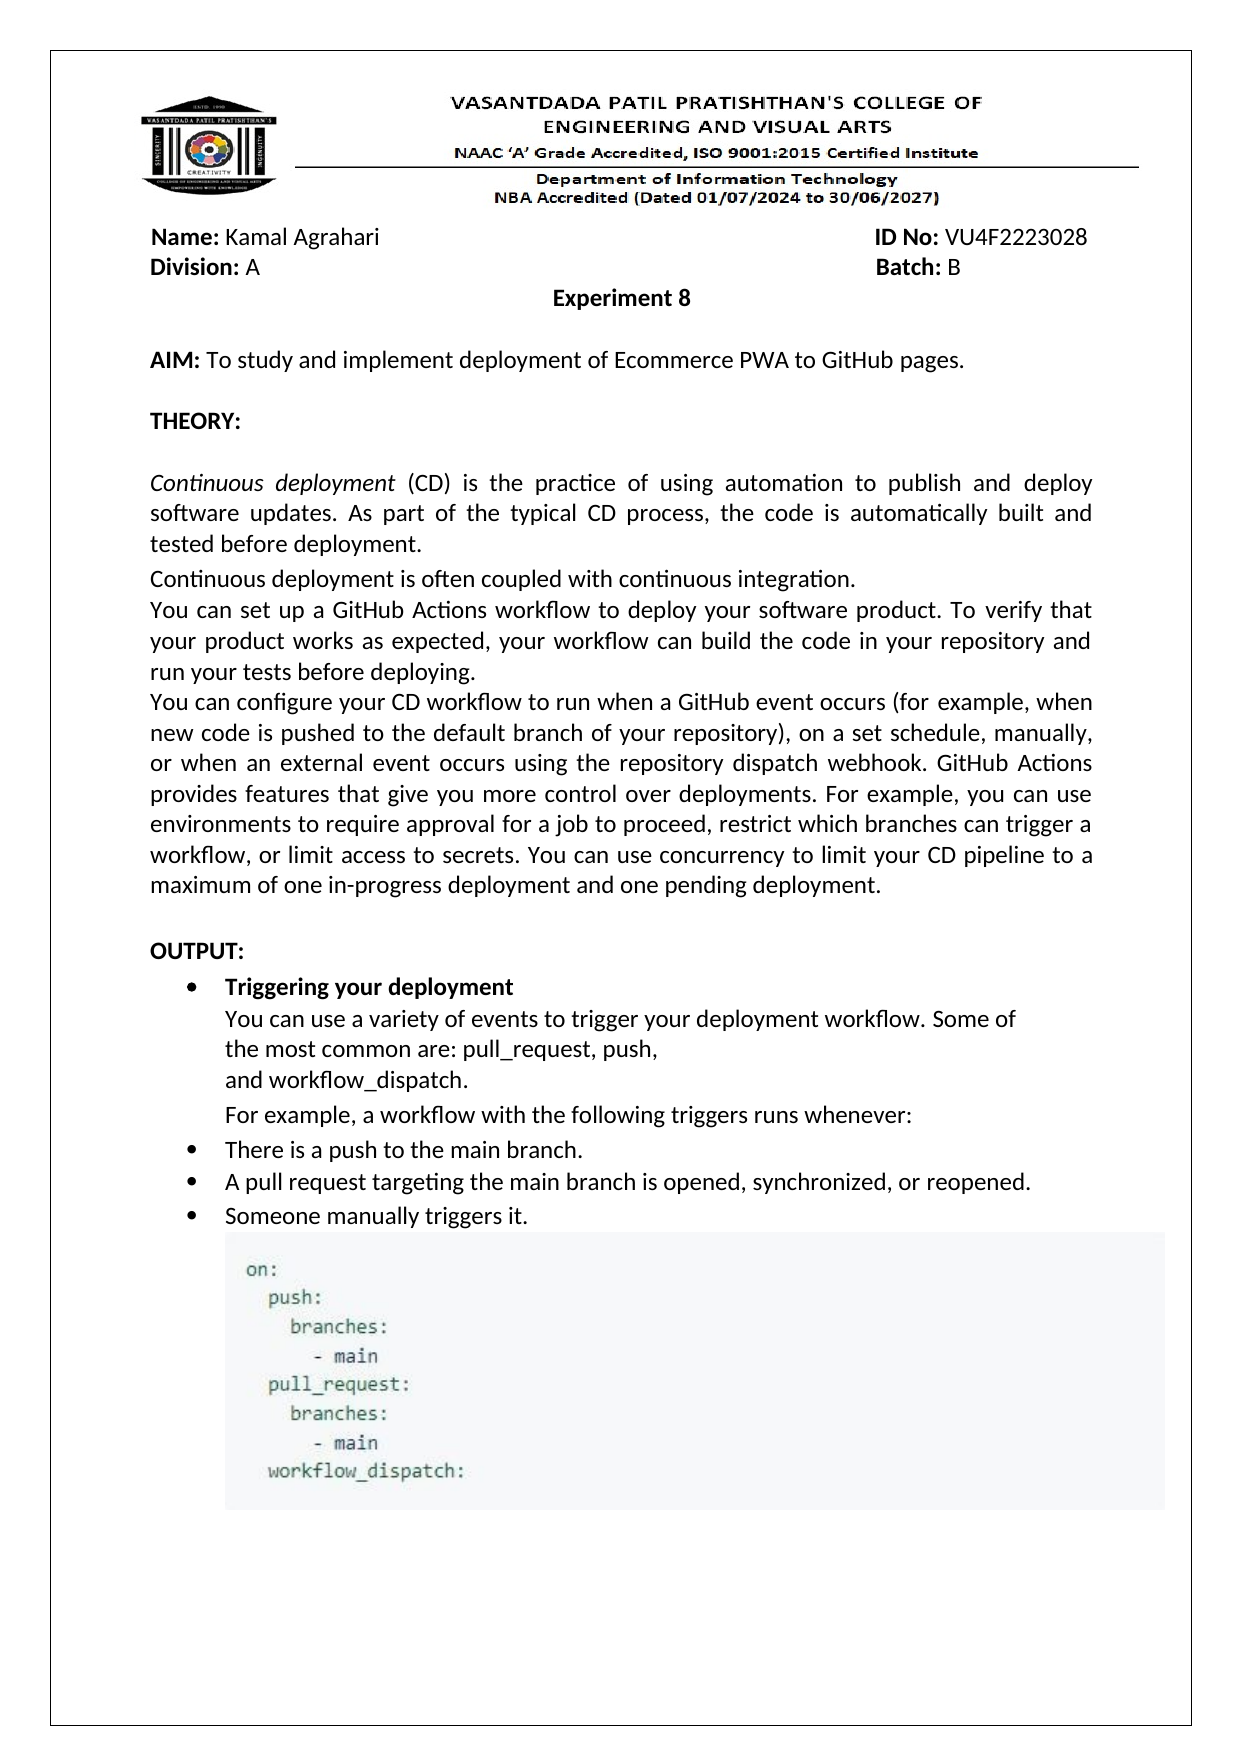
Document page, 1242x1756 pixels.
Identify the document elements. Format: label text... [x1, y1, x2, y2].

list Triggering your deployment [187, 966, 1191, 1003]
picture [225, 1232, 1165, 1510]
text and workflow_dispatch. [225, 1064, 1191, 1095]
text For example, a workflow with the following triggers runs whenever: [225, 1095, 1191, 1131]
text Name: Kamal Agrahari ID No: VU4F2223028 [100, 221, 1191, 252]
list There is a push to the main branch. [187, 1131, 1191, 1166]
text AIM: To study and implement deployment of Ecommerce PWA to GitHub pages. [150, 344, 1019, 375]
text You can configure your CD workflow to run when a GitHub event occurs (for example, when new code is pushed to the default branch of your repository), on a set schedule, manually, or when an external event occurs using the repository dispatch webhook. GitHub Actions provides features that give you more control over deployments. For example, you can use environments to require approval for a job to proceed, restrict which branches can trigger a workflow, or limit access to secrets. You can use concurrency to limit your CD pipeline to a maximum of one in-progress deployment and one pending deployment. [150, 686, 1093, 900]
list A pull request targeting the main branch is opened, synchronized, or reopened. [187, 1166, 1038, 1196]
picture [115, 75, 1147, 219]
text You can use a variety of events to trigger your deployment workflow. Some of the most common are: pull_request, push, [225, 1003, 1046, 1064]
subtitle OUTPUT: [150, 931, 1191, 966]
text You can set up a GitHub Actions workflow to deploy your software product. To verify that your product works as expected, your workflow can build the code in your repository and run your tests before deploying. [150, 594, 1092, 686]
text Continuous deployment (CD) is the practice of using automation to publish and deploy software updates. As part of the typical CD process, the code is automatically built and tested before deployment. [150, 467, 1093, 558]
list Someone manually triggers it. [187, 1196, 1191, 1232]
subtitle Experiment 8 [506, 282, 737, 313]
text Continuous deployment is often coupled with continuous integration. [150, 559, 1191, 594]
subtitle THEORY: [150, 406, 1191, 436]
text Division: A Batch: B [150, 252, 1191, 282]
